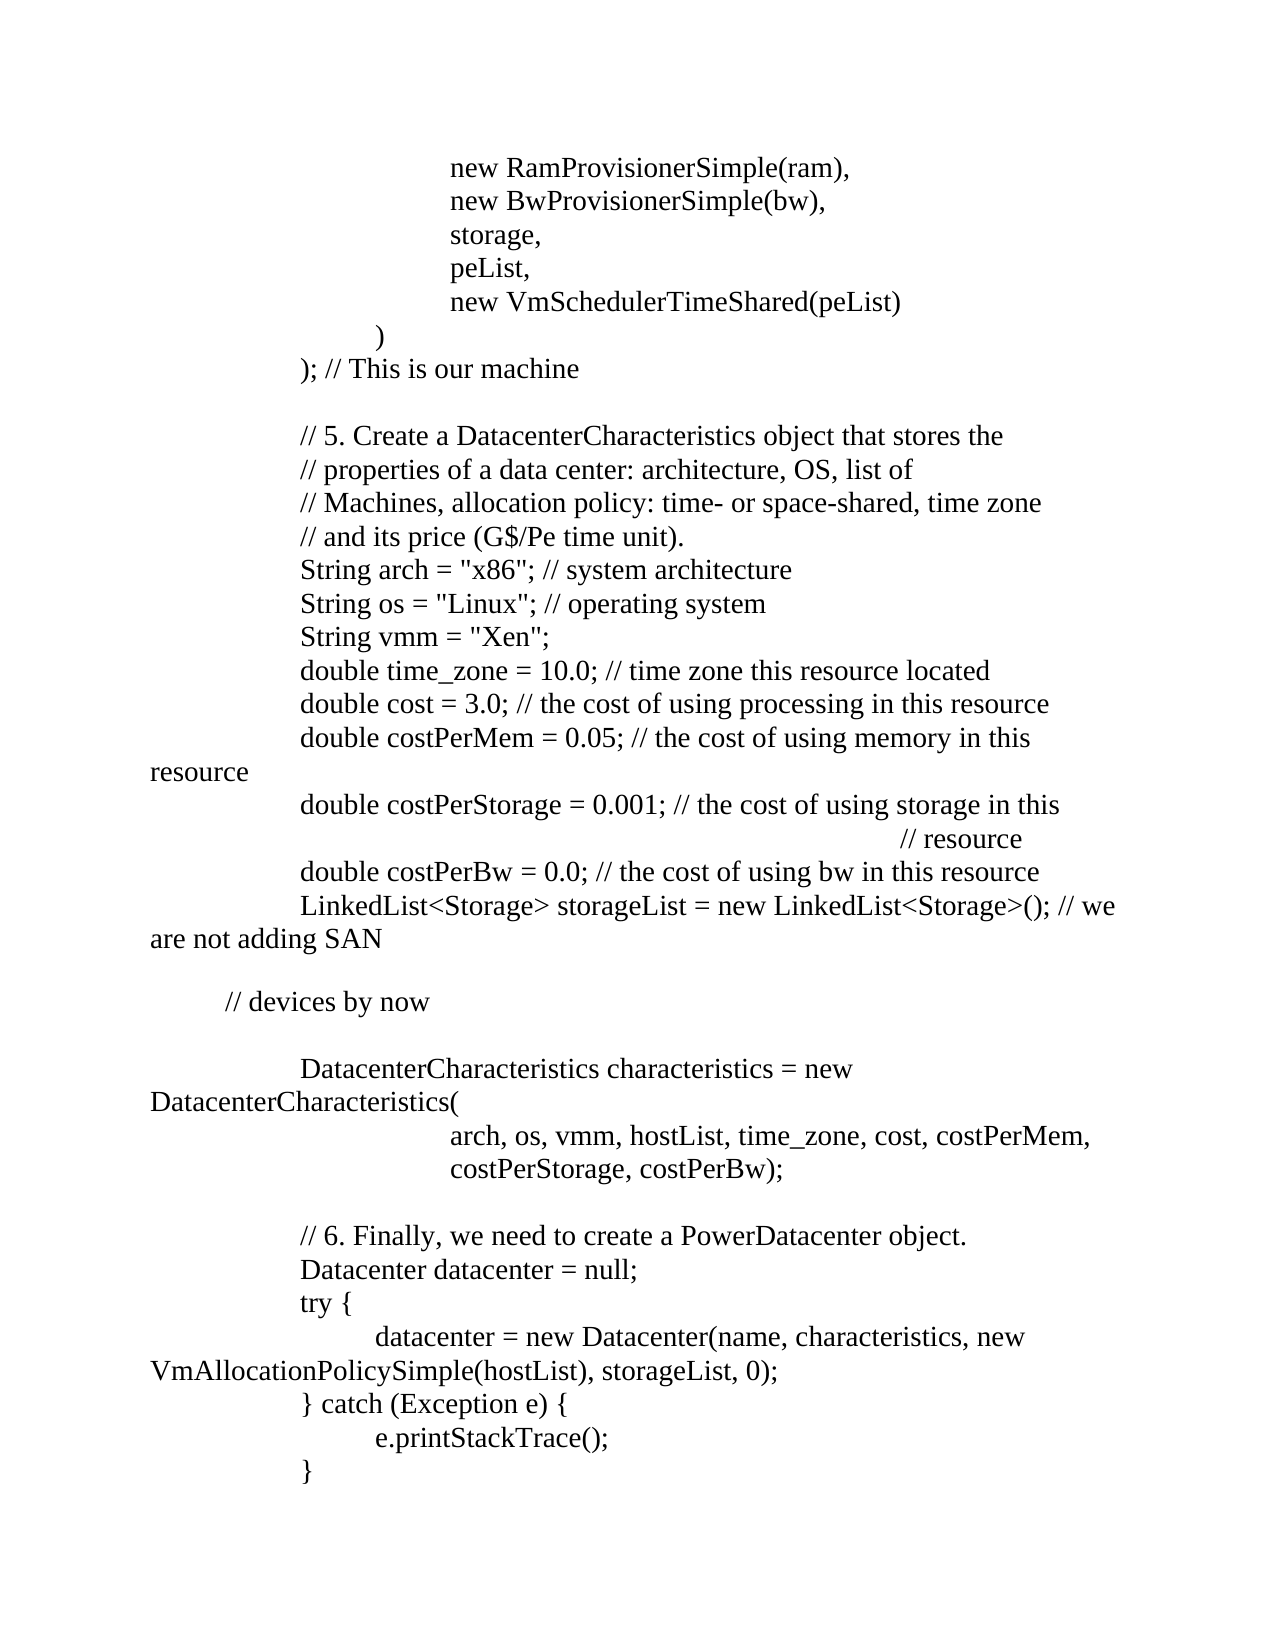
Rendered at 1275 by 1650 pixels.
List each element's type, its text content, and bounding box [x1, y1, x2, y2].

text ) [150, 318, 1125, 351]
text storage, [150, 217, 1125, 251]
text } catch (Exception e) { [150, 1386, 1125, 1420]
text // 5. Create a DatacenterCharacteristics object that stores the [150, 418, 1125, 452]
text datacenter = new Datacenter(name, characteristics, new VmAllocationPolicySimple(hostList), storageList, 0); [150, 1319, 1125, 1386]
text e.printStackTrace(); [150, 1420, 1125, 1453]
text LinkedList<Storage> storageList = new LinkedList<Storage>(); // we are not adding SAN [150, 888, 1125, 955]
text ); // This is our machine [150, 351, 1125, 385]
text new VmSchedulerTimeShared(peList) [150, 284, 1125, 318]
text // Machines, allocation policy: time- or space-shared, time zone [150, 485, 1125, 519]
text new BwProvisionerSimple(bw), [150, 183, 1125, 217]
text // devices by now [150, 955, 1125, 1017]
text peList, [150, 251, 1125, 284]
text } [150, 1453, 1125, 1487]
text String vmm = "Xen"; [150, 619, 1125, 653]
text DatacenterCharacteristics characteristics = new DatacenterCharacteristics( [150, 1051, 1125, 1118]
text double costPerStorage = 0.001; // the cost of using storage in this [150, 787, 1125, 821]
text double costPerMem = 0.05; // the cost of using memory in this resource [150, 720, 1125, 787]
text // properties of a data center: architecture, OS, list of [150, 452, 1125, 485]
text double time_zone = 10.0; // time zone this resource located [150, 653, 1125, 687]
text new RamProvisionerSimple(ram), [150, 150, 1125, 183]
text // resource [150, 821, 1125, 854]
text double costPerBw = 0.0; // the cost of using bw in this resource [150, 854, 1125, 888]
text // 6. Finally, we need to create a PowerDatacenter object. [150, 1218, 1125, 1252]
text String os = "Linux"; // operating system [150, 586, 1125, 619]
text double cost = 3.0; // the cost of using processing in this resource [150, 687, 1125, 720]
text Datacenter datacenter = null; [150, 1252, 1125, 1286]
text costPerStorage, costPerBw); [150, 1151, 1125, 1185]
text arch, os, vmm, hostList, time_zone, cost, costPerMem, [150, 1118, 1125, 1151]
text // and its price (G$/Pe time unit). [150, 519, 1125, 552]
text String arch = "x86"; // system architecture [150, 552, 1125, 586]
text try { [150, 1286, 1125, 1319]
